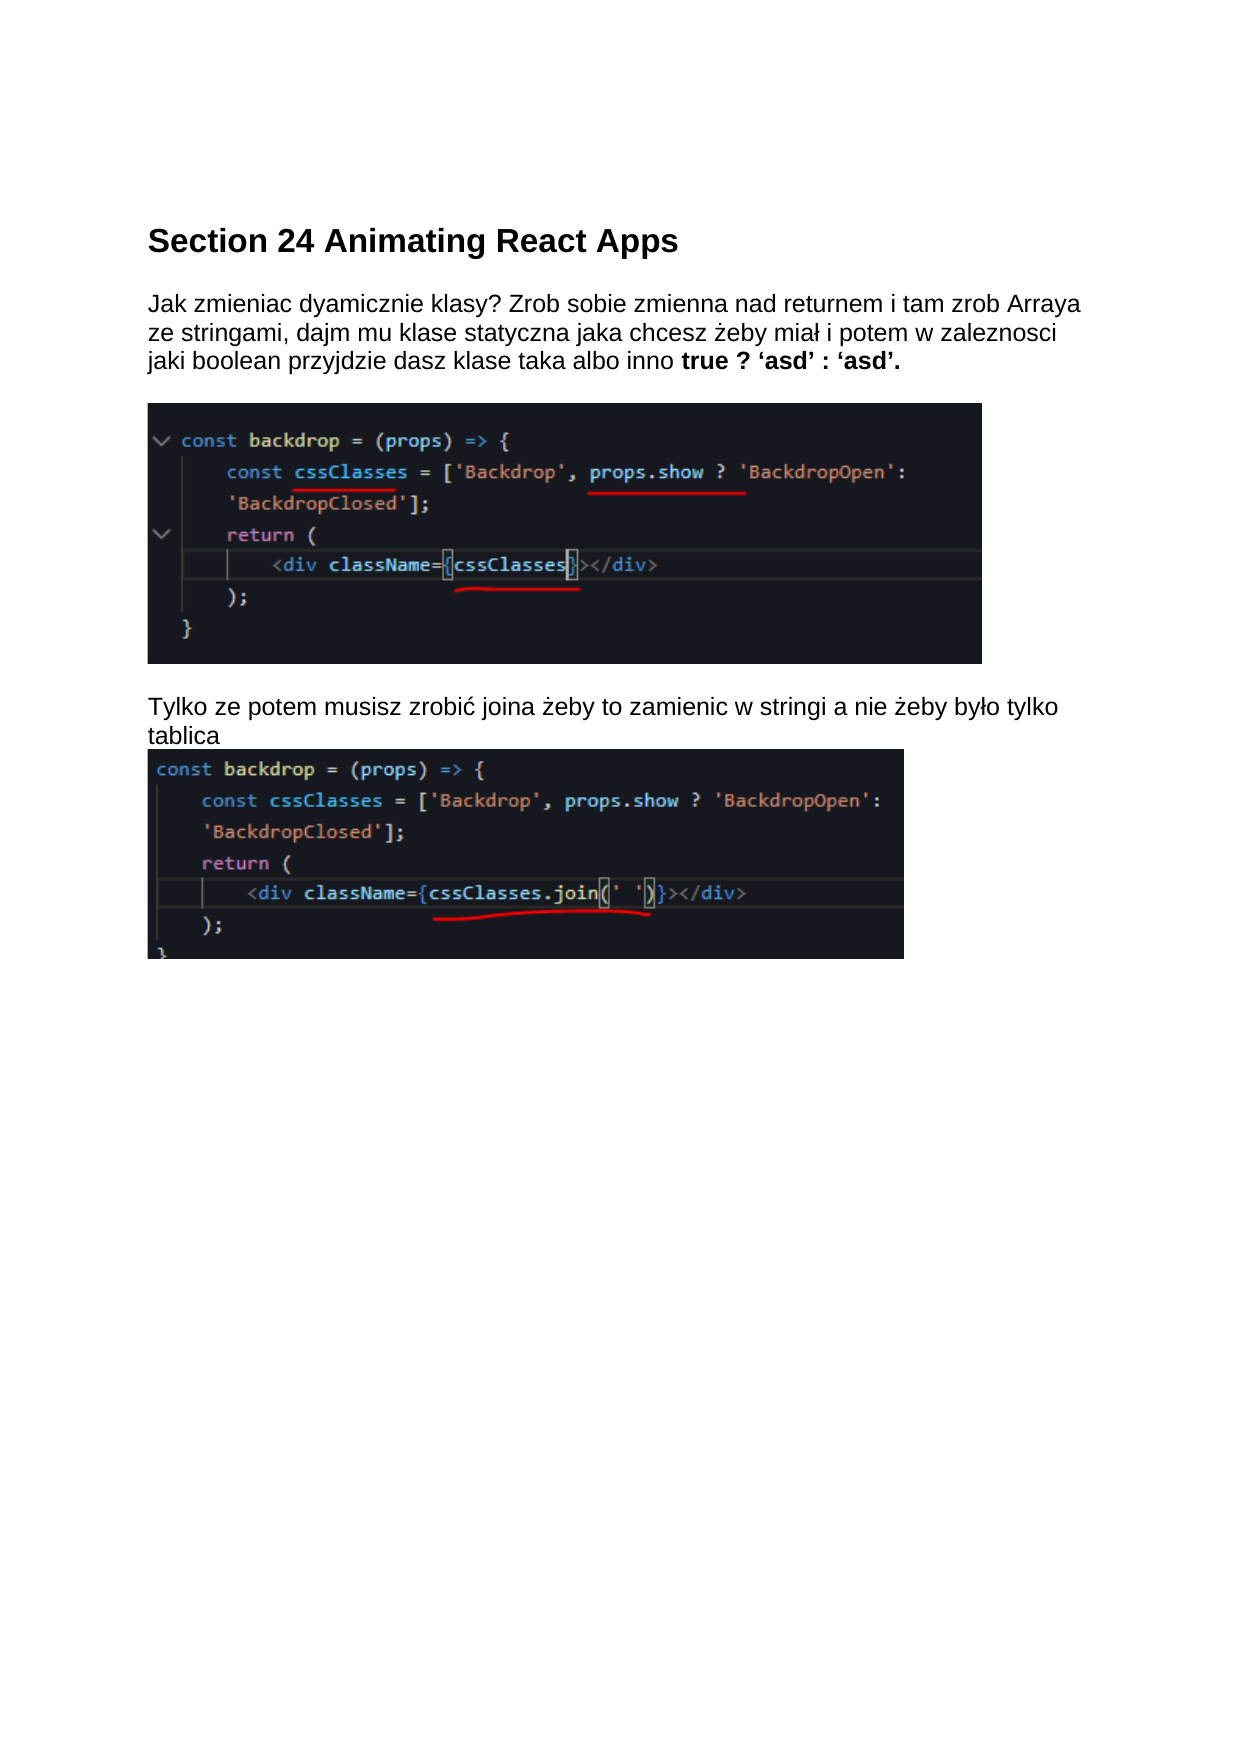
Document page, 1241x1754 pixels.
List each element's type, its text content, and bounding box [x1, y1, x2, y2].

text Tylko ze potem musisz zrobić joina żeby to zamienic w stringi a nie żeby było tylko tablica [148, 692, 1093, 749]
text Section 24 Animating React Apps [148, 222, 1093, 260]
picture [147, 403, 982, 664]
picture [147, 749, 904, 959]
text Jak zmieniac dyamicznie klasy? Zrob sobie zmienna nad returnem i tam zrob Arraya ze stringami, dajm mu klase statyczna jaka chcesz żeby miał i potem w zaleznosci jaki boolean przyjdzie dasz klase taka albo inno true ? ‘asd’ : ‘asd’. [148, 289, 1093, 375]
